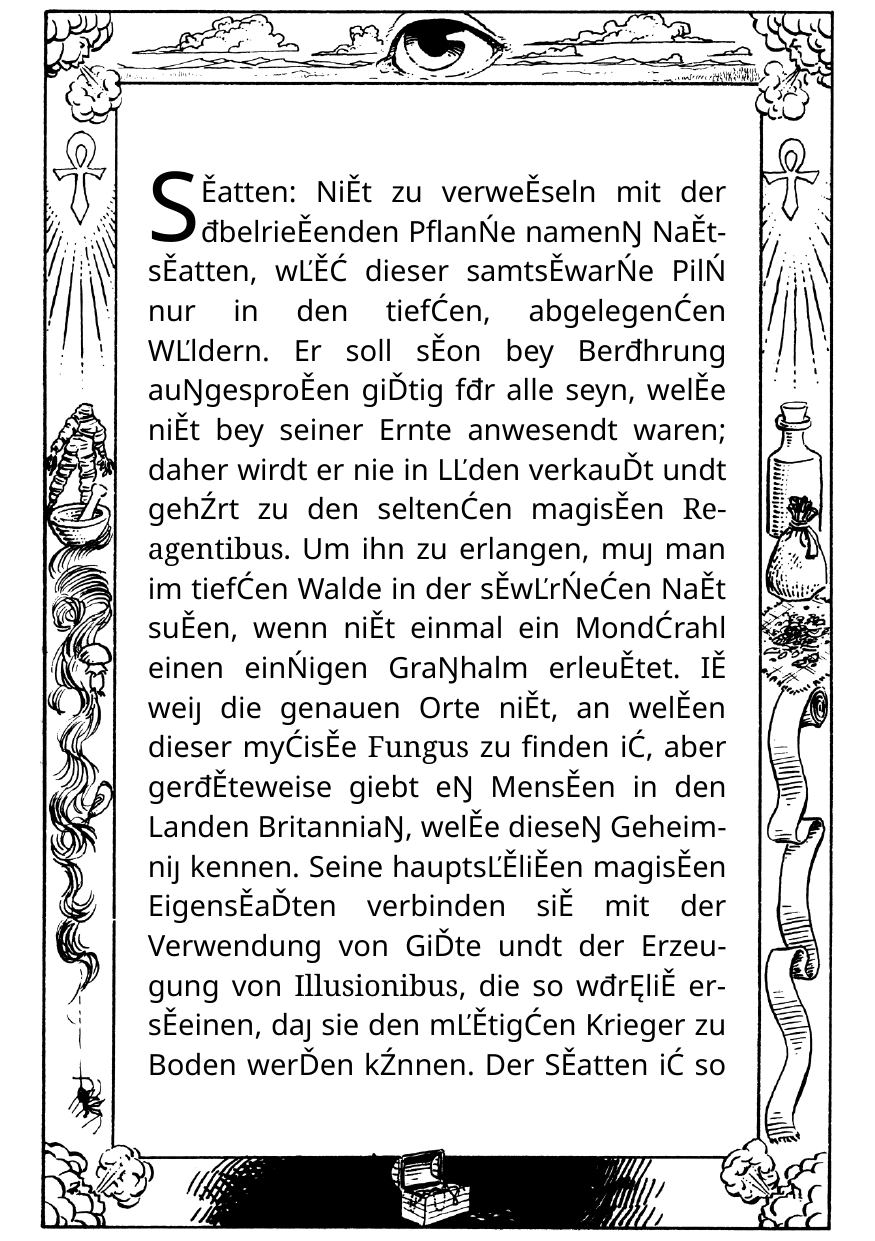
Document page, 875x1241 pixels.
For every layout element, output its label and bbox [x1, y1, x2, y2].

text [148, 171, 726, 1084]
picture [40, 9, 834, 1231]
